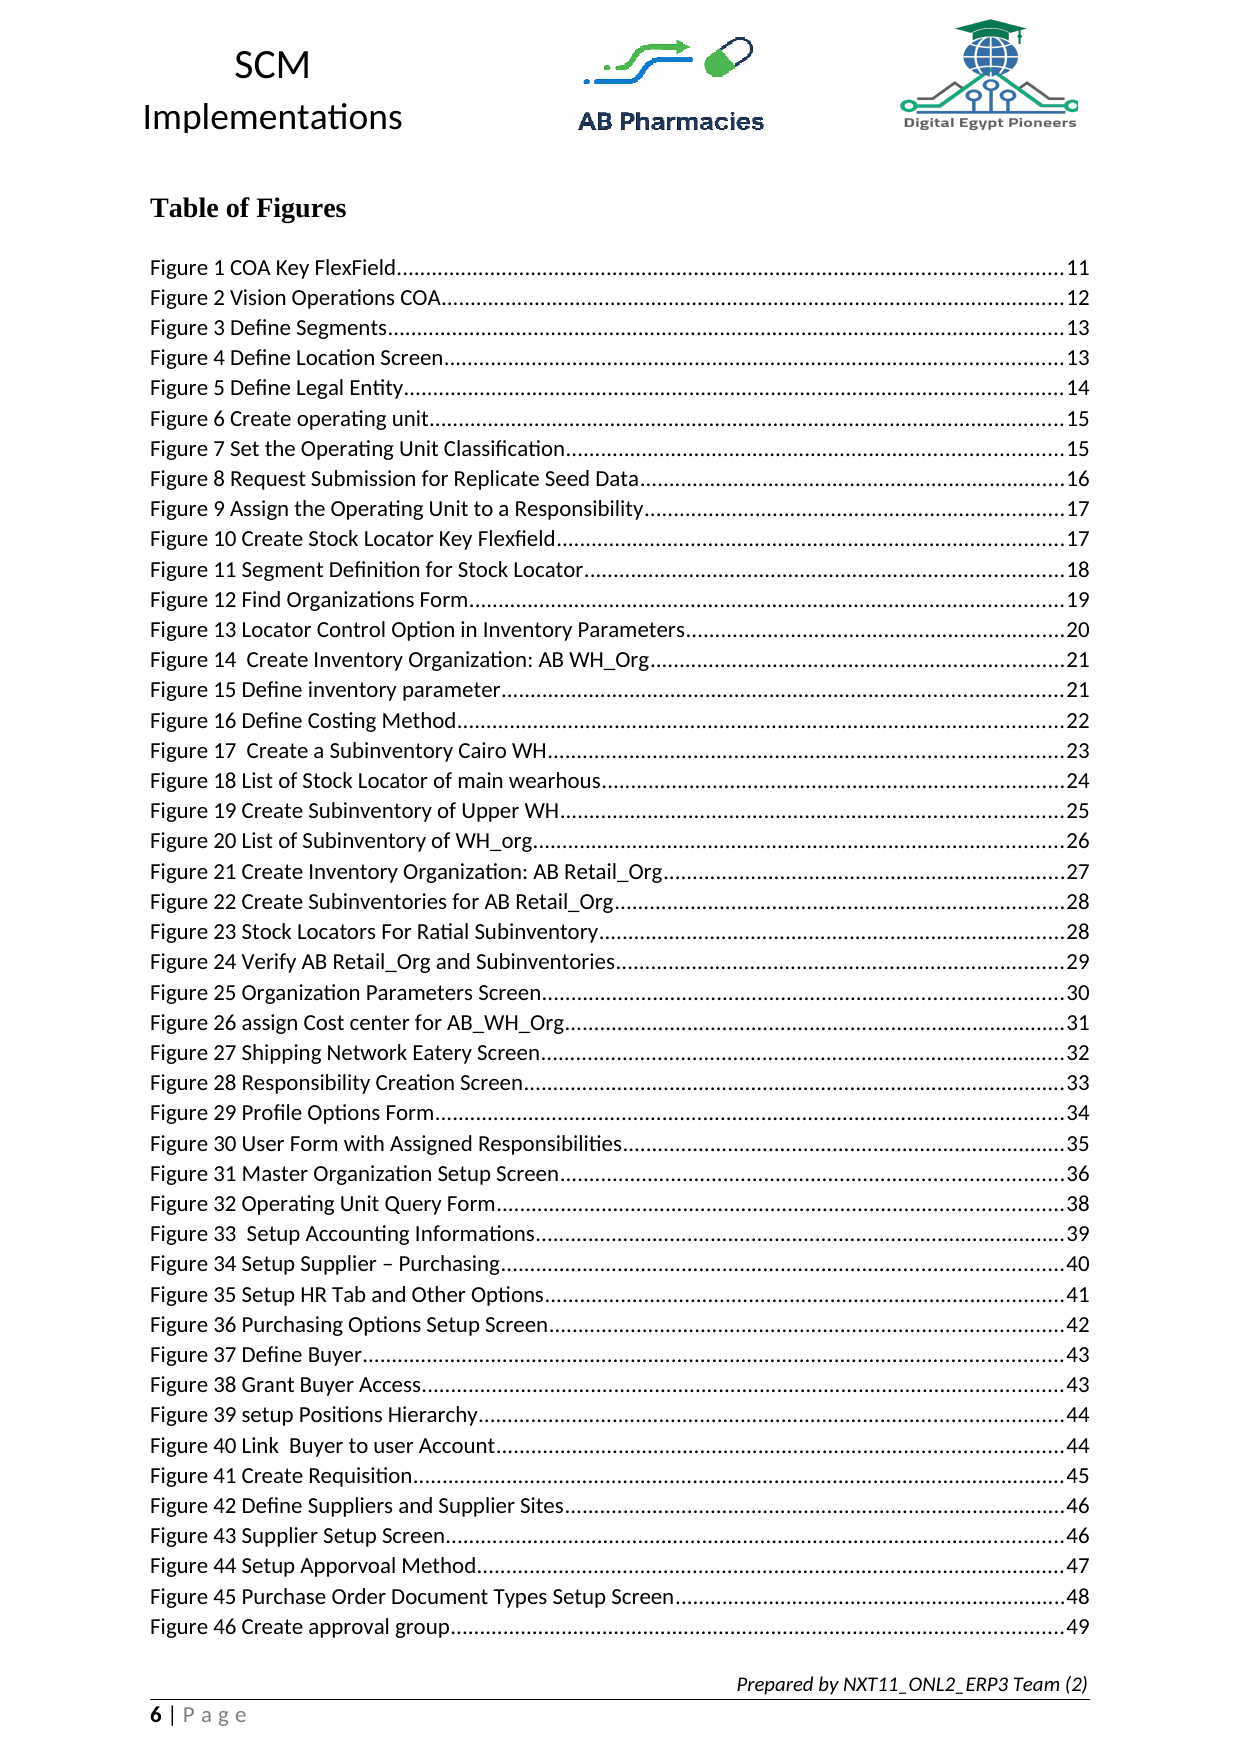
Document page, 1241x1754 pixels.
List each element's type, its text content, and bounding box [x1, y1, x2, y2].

text Figure 41 Create Requisition 45 [150, 1461, 1090, 1489]
text Figure 17 Create a Subinventory Cairo WH 23 [150, 736, 1090, 764]
text Figure 28 Responsibility Creation Screen 33 [150, 1068, 1090, 1096]
text Figure 19 Create Subinventory of Upper WH 25 [150, 796, 1090, 824]
text Figure 24 Verify AB Retail_Org and Subinventories 29 [150, 947, 1090, 976]
text Figure 6 Create operating unit 15 [150, 404, 1090, 432]
subtitle Table of Figures [150, 191, 1090, 223]
picture [900, 16, 1079, 133]
text Figure 5 Define Legal Entity 14 [150, 373, 1090, 402]
text Figure 34 Setup Supplier – Purchasing 40 [150, 1249, 1090, 1278]
text Figure 30 User Form with Assigned Responsibilities 35 [150, 1129, 1090, 1157]
text Figure 1 COA Key FlexField 11 [150, 253, 1090, 281]
text Figure 35 Setup HR Tab and Other Options 41 [150, 1280, 1090, 1308]
text Figure 27 Shipping Network Eatery Screen 32 [150, 1038, 1090, 1066]
text Figure 46 Create approval group 49 [150, 1612, 1090, 1640]
text Figure 39 setup Positions Hierarchy 44 [150, 1401, 1090, 1429]
text Figure 4 Define Location Screen 13 [150, 343, 1090, 371]
text Figure 31 Master Organization Setup Screen 36 [150, 1159, 1090, 1187]
text Figure 37 Define Buyer 43 [150, 1340, 1090, 1368]
text Figure 26 assign Cost center for AB_WH_Org 31 [150, 1008, 1090, 1036]
text Figure 16 Define Costing Method 22 [150, 706, 1090, 734]
text Figure 44 Setup Apporvoal Method 47 [150, 1552, 1090, 1580]
text Figure 12 Find Organizations Form 19 [150, 585, 1090, 613]
text Figure 25 Organization Parameters Screen 30 [150, 978, 1090, 1006]
text Figure 13 Locator Control Option in Inventory Parameters 20 [150, 615, 1090, 643]
text Figure 20 List of Subinventory of WH_org 26 [150, 827, 1090, 855]
text Figure 40 Link Buyer to user Account 44 [150, 1431, 1090, 1459]
text Figure 32 Operating Unit Query Form 38 [150, 1189, 1090, 1217]
picture [543, 28, 800, 136]
text Figure 45 Purchase Order Document Types Setup Screen 48 [150, 1582, 1090, 1610]
text Figure 15 Define inventory parameter 21 [150, 676, 1090, 704]
text Figure 9 Assign the Operating Unit to a Responsibility 17 [150, 494, 1090, 522]
text Figure 43 Supplier Setup Screen 46 [150, 1521, 1090, 1549]
text Figure 7 Set the Operating Unit Classification 15 [150, 434, 1090, 462]
text Figure 38 Grant Buyer Access 43 [150, 1370, 1090, 1398]
text Figure 11 Segment Definition for Stock Locator 18 [150, 555, 1090, 583]
text Figure 14 Create Inventory Organization: AB WH_Org 21 [150, 645, 1090, 673]
text Figure 36 Purchasing Options Setup Screen 42 [150, 1310, 1090, 1338]
text Figure 18 List of Stock Locator of main wearhous 24 [150, 766, 1090, 794]
text Figure 29 Profile Options Form 34 [150, 1098, 1090, 1127]
text Figure 10 Create Stock Locator Key Flexfield 17 [150, 524, 1090, 553]
text Figure 22 Create Subinventories for AB Retail_Org 28 [150, 887, 1090, 915]
text Figure 42 Define Suppliers and Supplier Sites 46 [150, 1491, 1090, 1519]
text Figure 8 Request Submission for Replicate Seed Data 16 [150, 464, 1090, 492]
text Figure 3 Define Segments 13 [150, 313, 1090, 341]
text Figure 23 Stock Locators For Ratial Subinventory 28 [150, 917, 1090, 945]
text Figure 21 Create Inventory Organization: AB Retail_Org 27 [150, 857, 1090, 885]
text Figure 2 Vision Operations COA 12 [150, 283, 1090, 311]
text Figure 33 Setup Accounting Informations 39 [150, 1219, 1090, 1247]
